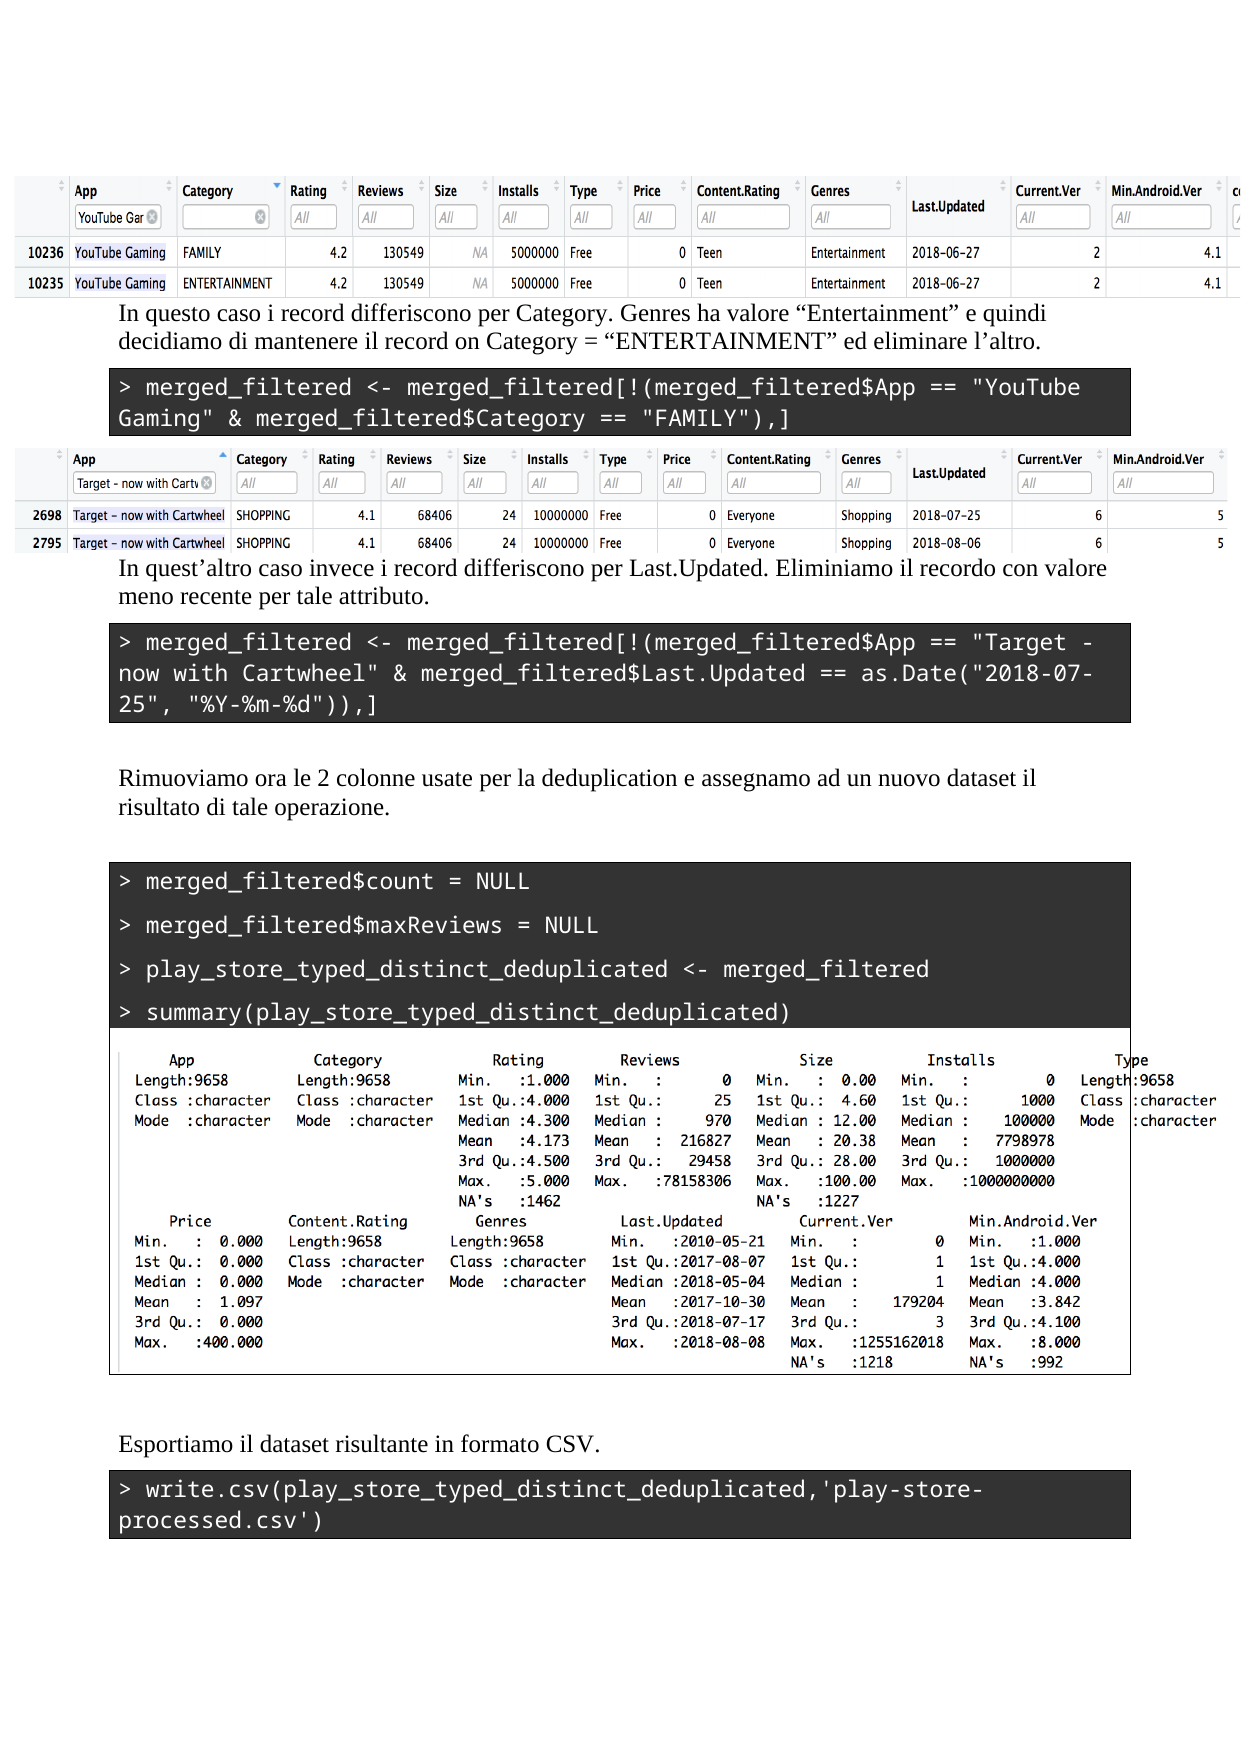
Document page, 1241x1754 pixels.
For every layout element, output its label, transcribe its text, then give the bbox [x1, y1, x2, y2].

text > merged_filtered$count = NULL [110, 863, 1130, 896]
text > merged_filtered <- merged_filtered[!(merged_filtered$App == "YouTube Gaming" & merged_filtered$Category == "FAMILY"),] [110, 369, 1130, 435]
text In quest’altro caso invece i record differiscono per Last.Updated. Eliminiamo il recordo con valore meno recente per tale attributo. [118, 553, 1122, 610]
text > play_store_typed_distinct_deduplicated <- merged_filtered [110, 949, 1130, 984]
text > merged_filtered$maxReviews = NULL [110, 906, 1130, 940]
picture [14, 176, 1241, 298]
picture [1131, 1052, 1218, 1372]
text Rimuoviamo ora le 2 colonne usate per la deduplication e assegnamo ad un nuovo dataset il risultato di tale operazione. [118, 763, 1122, 821]
text > merged_filtered <- merged_filtered[!(merged_filtered$App == "Target - now with Cartwheel" & merged_filtered$Last.Updated == as.Date("2018-07-25", "%Y-%m-%d")),] [110, 624, 1130, 722]
text Esportiamo il dataset risultante in formato CSV. [118, 1429, 1122, 1457]
text > summary(play_store_typed_distinct_deduplicated) [110, 993, 1130, 1028]
text In questo caso i record differiscono per Category. Genres ha valore “Entertainment” e quindi decidiamo di mantenere il record on Category = “ENTERTAINMENT” ed eliminare l’altro. [118, 298, 1122, 355]
picture [14, 448, 1228, 553]
picture [118, 1052, 1130, 1372]
text > write.csv(play_store_typed_distinct_deduplicated,'play-store-processed.csv') [110, 1471, 1130, 1538]
